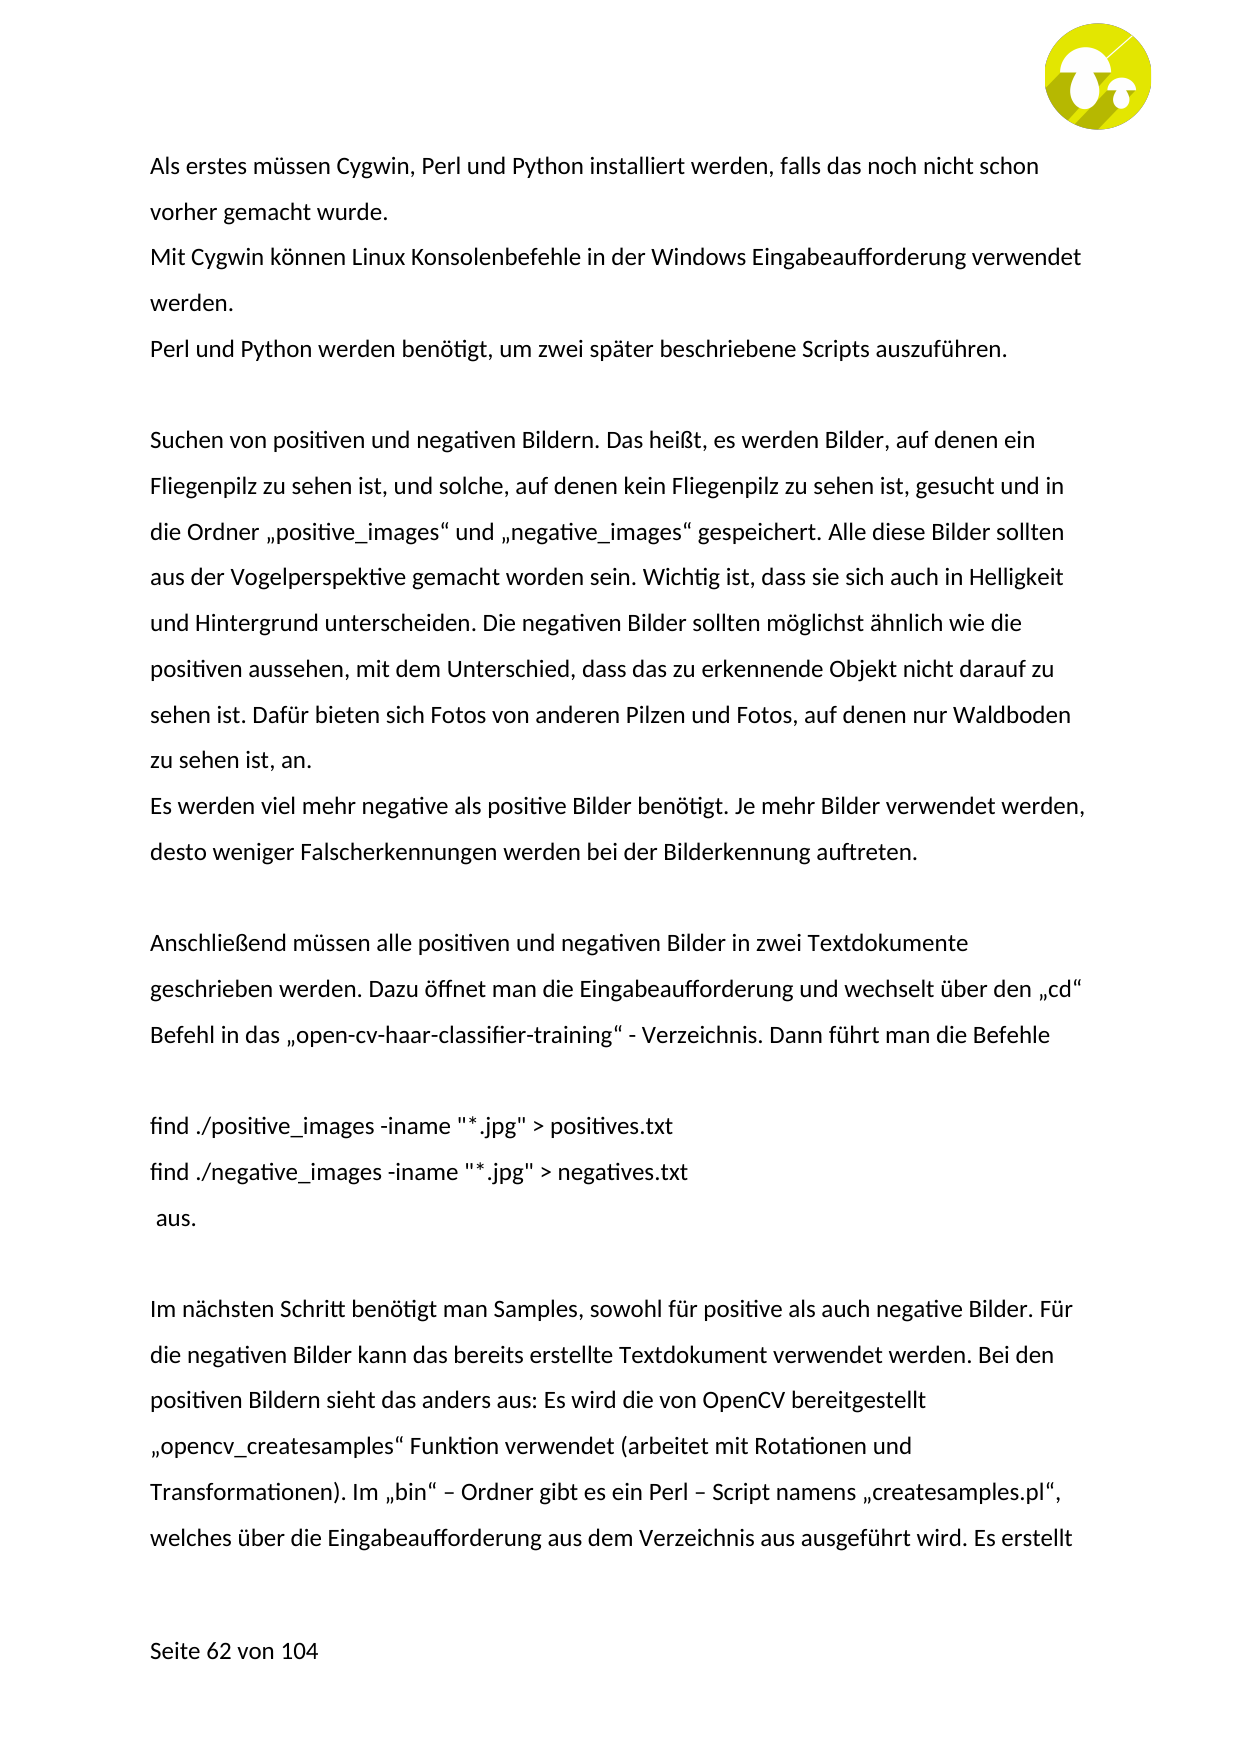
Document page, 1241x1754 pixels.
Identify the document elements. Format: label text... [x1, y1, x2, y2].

text Perl und Python werden benötigt, um zwei später beschriebene Scripts auszuführen. [150, 333, 1090, 363]
text Als erstes müssen Cygwin, Perl und Python installiert werden, falls das noch nicht schon vorher gemacht wurde. [150, 150, 1090, 226]
text Suchen von positiven und negativen Bildern. Das heißt, es werden Bilder, auf denen ein Fliegenpilz zu sehen ist, und solche, auf denen kein Fliegenpilz zu sehen ist, gesucht und in die Ordner „positive_images“ und „negative_images“ gespeichert. Alle diese Bilder sollten aus der Vogelperspektive gemacht worden sein. Wichtig ist, dass sie sich auch in Helligkeit und Hintergrund unterscheiden. Die negativen Bilder sollten möglichst ähnlich wie die positiven aussehen, mit dem Unterschied, dass das zu erkennende Objekt nicht darauf zu sehen ist. Dafür bieten sich Fotos von anderen Pilzen und Fotos, auf denen nur Waldboden zu sehen ist, an. [150, 424, 1090, 775]
text Mit Cygwin können Linux Konsolenbefehle in der Windows Eingabeaufforderung verwendet werden. [150, 241, 1090, 318]
text find ./negative_images -iname "*.jpg" > negatives.txt [150, 1156, 1090, 1187]
text Es werden viel mehr negative als positive Bilder benötigt. Je mehr Bilder verwendet werden, desto weniger Falscherkennungen werden bei der Bilderkennung auftreten. [150, 790, 1090, 866]
text aus. [150, 1202, 1090, 1232]
picture [1045, 23, 1152, 130]
text find ./positive_images -iname "*.jpg" > positives.txt [150, 1110, 1090, 1141]
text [150, 1293, 1090, 1552]
text Anschließend müssen alle positiven und negativen Bilder in zwei Textdokumente geschrieben werden. Dazu öffnet man die Eingabeaufforderung und wechselt über den „cd“ Befehl in das „open-cv-haar-classifier-training“ - Verzeichnis. Dann führt man die Befehle [150, 927, 1090, 1049]
